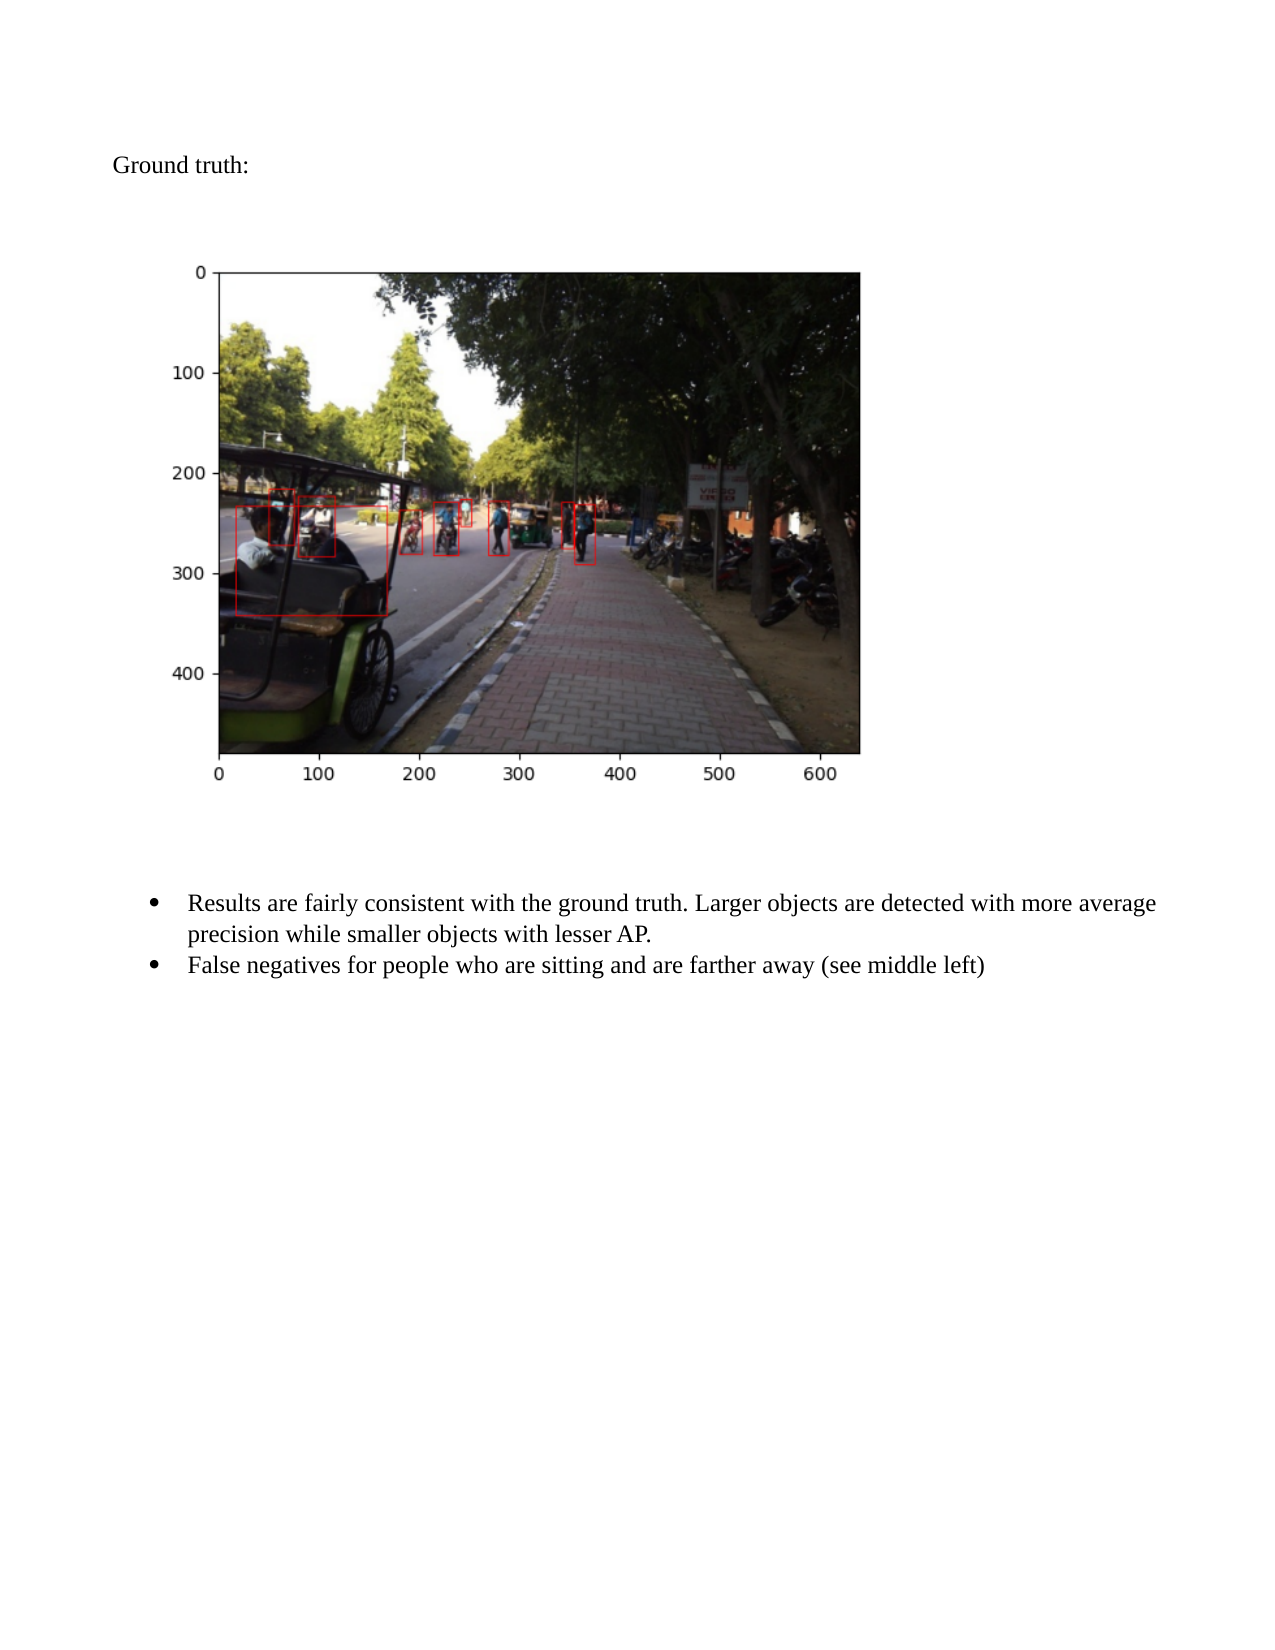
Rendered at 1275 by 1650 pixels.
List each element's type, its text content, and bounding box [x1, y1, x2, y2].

list False negatives for people who are sitting and are farther away (see middle left) [150, 950, 1162, 979]
list Results are fairly consistent with the ground truth. Larger objects are detected with more average precision while smaller objects with lesser AP. [150, 888, 1162, 948]
picture [112, 197, 945, 822]
text Ground truth: [112, 150, 1162, 179]
